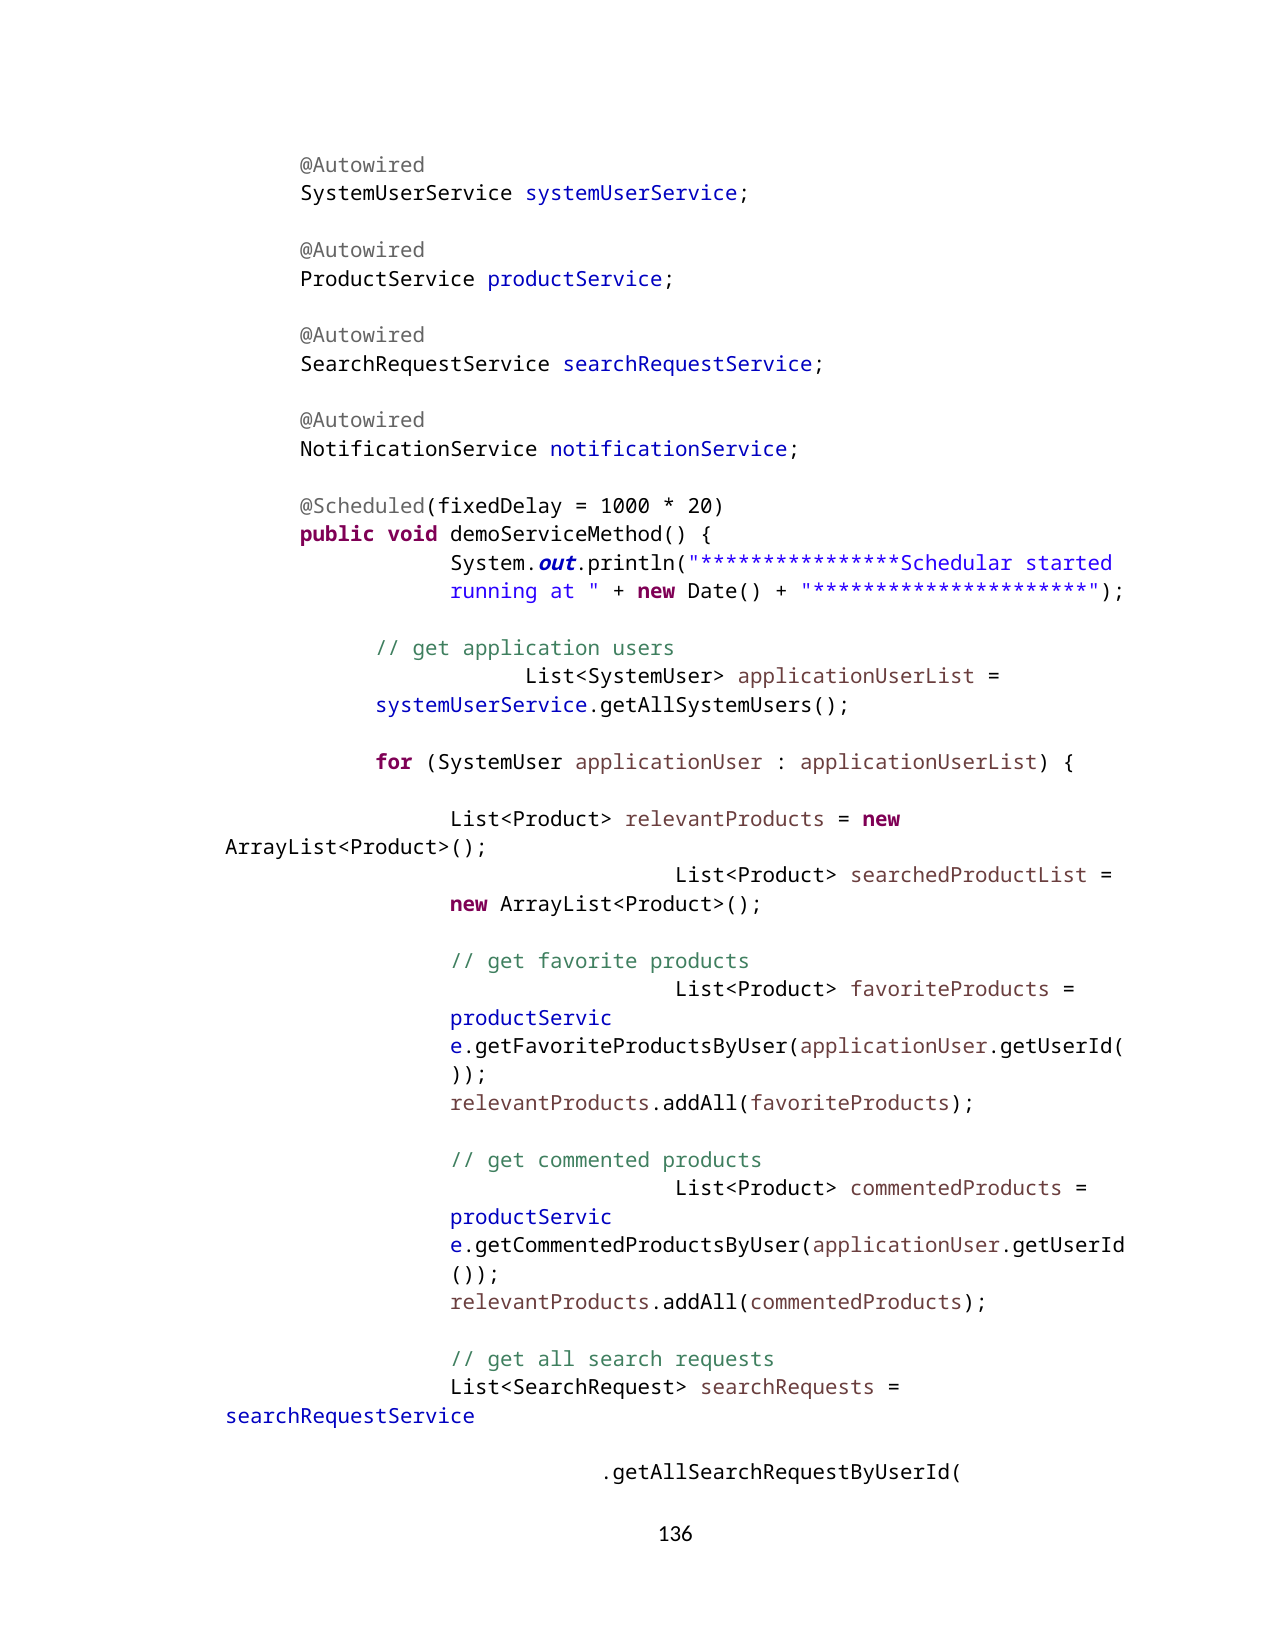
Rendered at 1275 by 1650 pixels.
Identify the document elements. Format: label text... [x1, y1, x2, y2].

text @Autowired [225, 235, 1125, 264]
text @Autowired [225, 321, 1125, 349]
text relevantProducts.addAll(commentedProducts); [225, 1287, 1125, 1316]
text @Scheduled(fixedDelay = 1000 * 20) [225, 491, 1125, 519]
text NotificationService notificationService; [225, 434, 1125, 462]
text public void demoServiceMethod() { [225, 519, 1125, 548]
text ProductService productService; [225, 264, 1125, 292]
text for (SystemUser applicationUser : applicationUserList) { [225, 747, 1125, 775]
text List<Product> relevantProducts = new ArrayList<Product>(); [225, 804, 1125, 861]
text List<Product> commentedProducts = productService.getCommentedProductsByUser(applicationUser.getUserId()); [450, 1173, 1125, 1287]
text List<SearchRequest> searchRequests = searchRequestService [225, 1372, 1125, 1429]
text @Autowired [225, 406, 1125, 434]
text // get commented products [225, 1145, 1125, 1173]
text @Autowired [225, 150, 1125, 178]
text List<Product> searchedProductList = new ArrayList<Product>(); [450, 861, 1125, 917]
text SearchRequestService searchRequestService; [225, 349, 1125, 377]
text .getAllSearchRequestByUserId( [225, 1429, 1125, 1486]
text // get application users [225, 633, 1125, 661]
text relevantProducts.addAll(favoriteProducts); [225, 1088, 1125, 1116]
text List<SystemUser> applicationUserList = systemUserService.getAllSystemUsers(); [375, 661, 1125, 718]
text // get favorite products [225, 946, 1125, 974]
text System.out.println("****************Schedular started running at " + new Date() + "**********************"); [450, 548, 1125, 604]
text // get all search requests [225, 1344, 1125, 1372]
text SystemUserService systemUserService; [225, 178, 1125, 207]
text List<Product> favoriteProducts = productService.getFavoriteProductsByUser(applicationUser.getUserId()); [450, 974, 1125, 1088]
